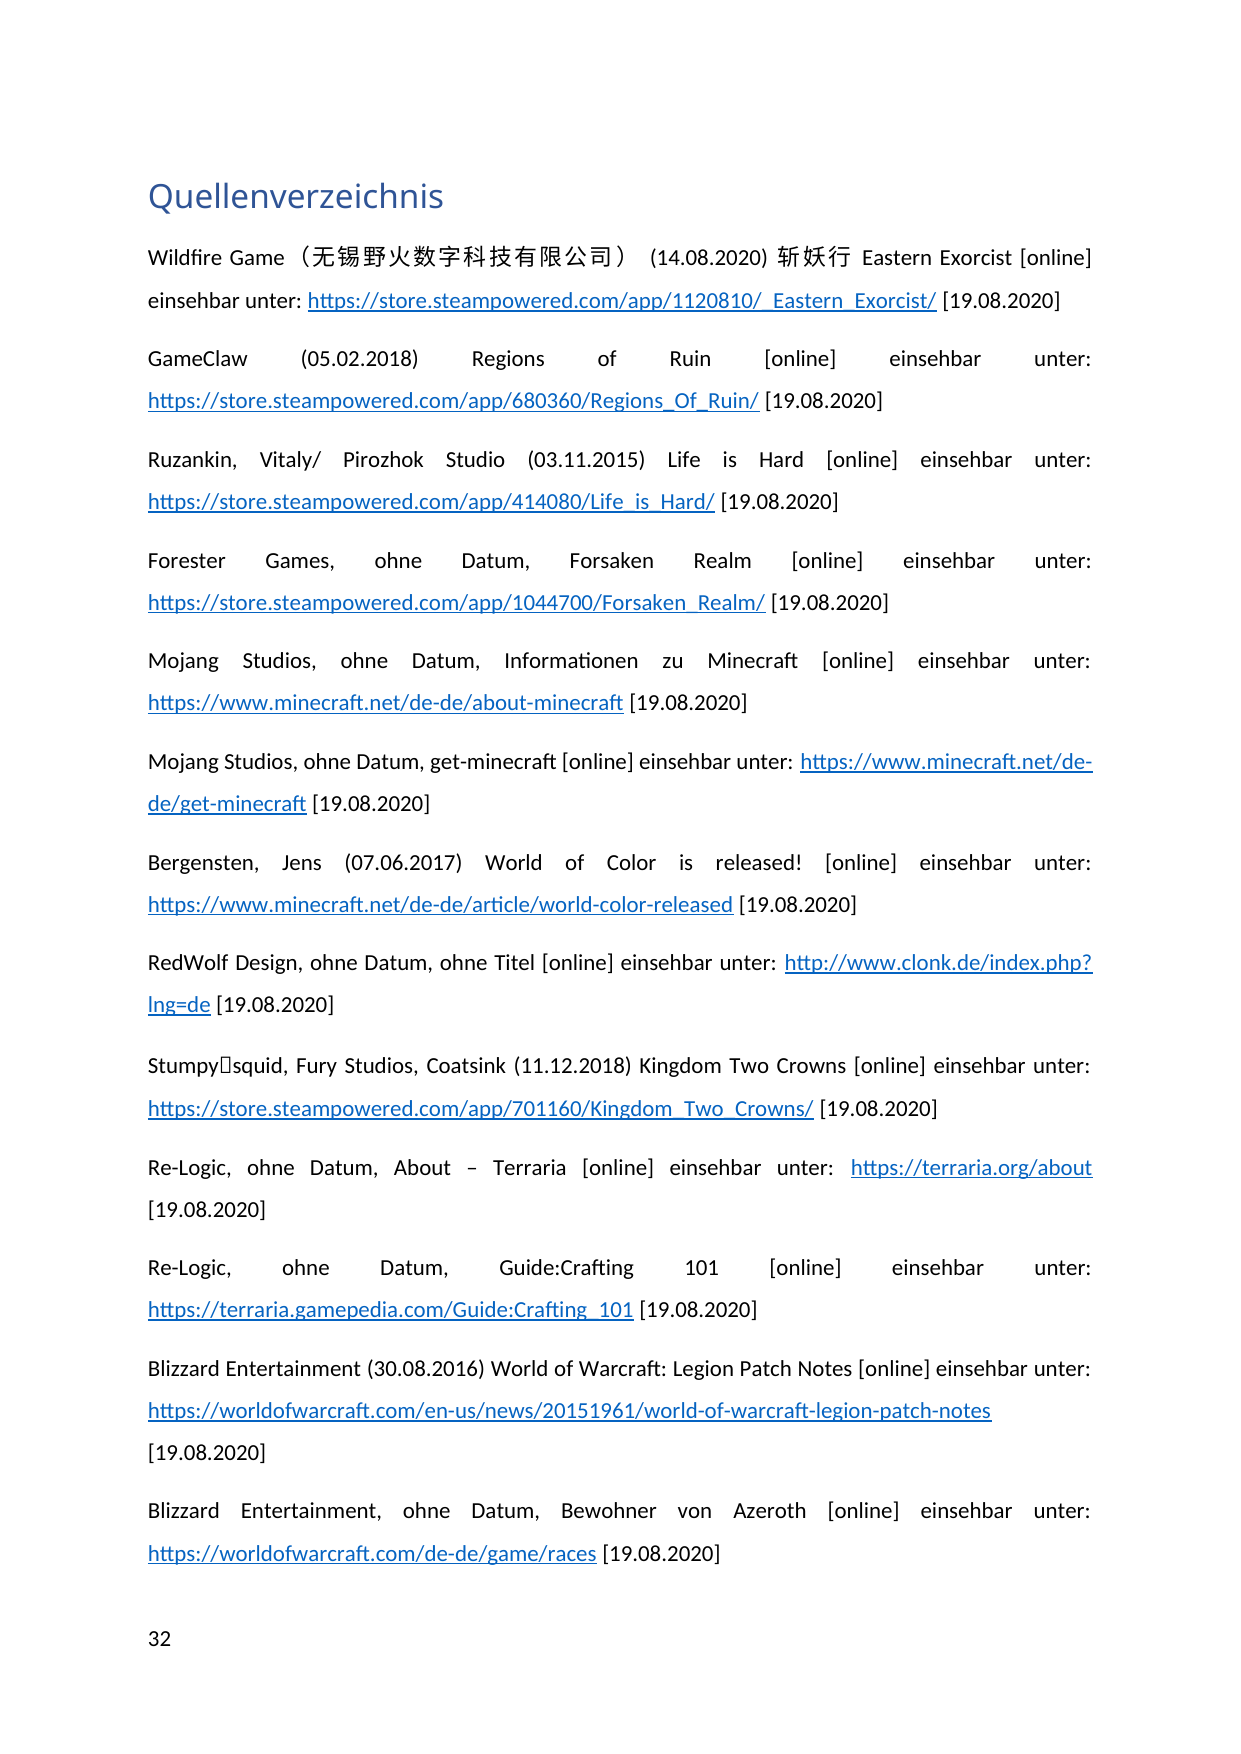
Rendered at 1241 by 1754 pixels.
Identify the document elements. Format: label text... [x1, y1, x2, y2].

text Wildfire Game（无锡野火数字科技有限公司） (14.08.2020) 斩妖行 Eastern Exorcist [online] einsehbar unter: https://store.steampowered.com/app/1120810/_Eastern_Exorcist/ [19.08.2020] [148, 241, 1093, 314]
text RedWolf Design, ohne Datum, ohne Titel [online] einsehbar unter: http://www.clonk.de/index.php?lng=de [19.08.2020] [148, 948, 1093, 1018]
text Stumpy🐙squid, Fury Studios, Coatsink (11.12.2018) Kingdom Two Crowns [online] einsehbar unter: https://store.steampowered.com/app/701160/Kingdom_Two_Crowns/ [19.08.2020] [148, 1049, 1093, 1122]
text Re-Logic, ohne Datum, Guide:Crafting 101 [online] einsehbar unter: https://terraria.gamepedia.com/Guide:Crafting_101 [19.08.2020] [148, 1253, 1093, 1323]
text Blizzard Entertainment, ohne Datum, Bewohner von Azeroth [online] einsehbar unter: https://worldofwarcraft.com/de-de/game/races [19.08.2020] [148, 1497, 1093, 1567]
text Re-Logic, ohne Datum, About – Terraria [online] einsehbar unter: https://terraria.org/about [19.08.2020] [148, 1153, 1093, 1223]
text GameClaw (05.02.2018) Regions of Ruin [online] einsehbar unter: https://store.steampowered.com/app/680360/Regions_Of_Ruin/ [19.08.2020] [148, 344, 1093, 414]
text Mojang Studios, ohne Datum, Informationen zu Minecraft [online] einsehbar unter: https://www.minecraft.net/de-de/about-minecraft [19.08.2020] [148, 646, 1093, 716]
text Bergensten, Jens (07.06.2017) World of Color is released! [online] einsehbar unter: https://www.minecraft.net/de-de/article/world-color-released [19.08.2020] [148, 848, 1093, 918]
text Mojang Studios, ohne Datum, get-minecraft [online] einsehbar unter: https://www.minecraft.net/de-de/get-minecraft [19.08.2020] [148, 747, 1093, 817]
text Ruzankin, Vitaly/ Pirozhok Studio (03.11.2015) Life is Hard [online] einsehbar unter: https://store.steampowered.com/app/414080/Life_is_Hard/ [19.08.2020] [148, 445, 1093, 515]
text Blizzard Entertainment (30.08.2016) World of Warcraft: Legion Patch Notes [online] einsehbar unter: https://worldofwarcraft.com/en-us/news/20151961/world-of-warcraft-legion-patch-notes [19.08.2020] [148, 1354, 1093, 1466]
text Forester Games, ohne Datum, Forsaken Realm [online] einsehbar unter: https://store.steampowered.com/app/1044700/Forsaken_Realm/ [19.08.2020] [148, 546, 1093, 616]
subtitle Quellenverzeichnis [148, 173, 1093, 218]
